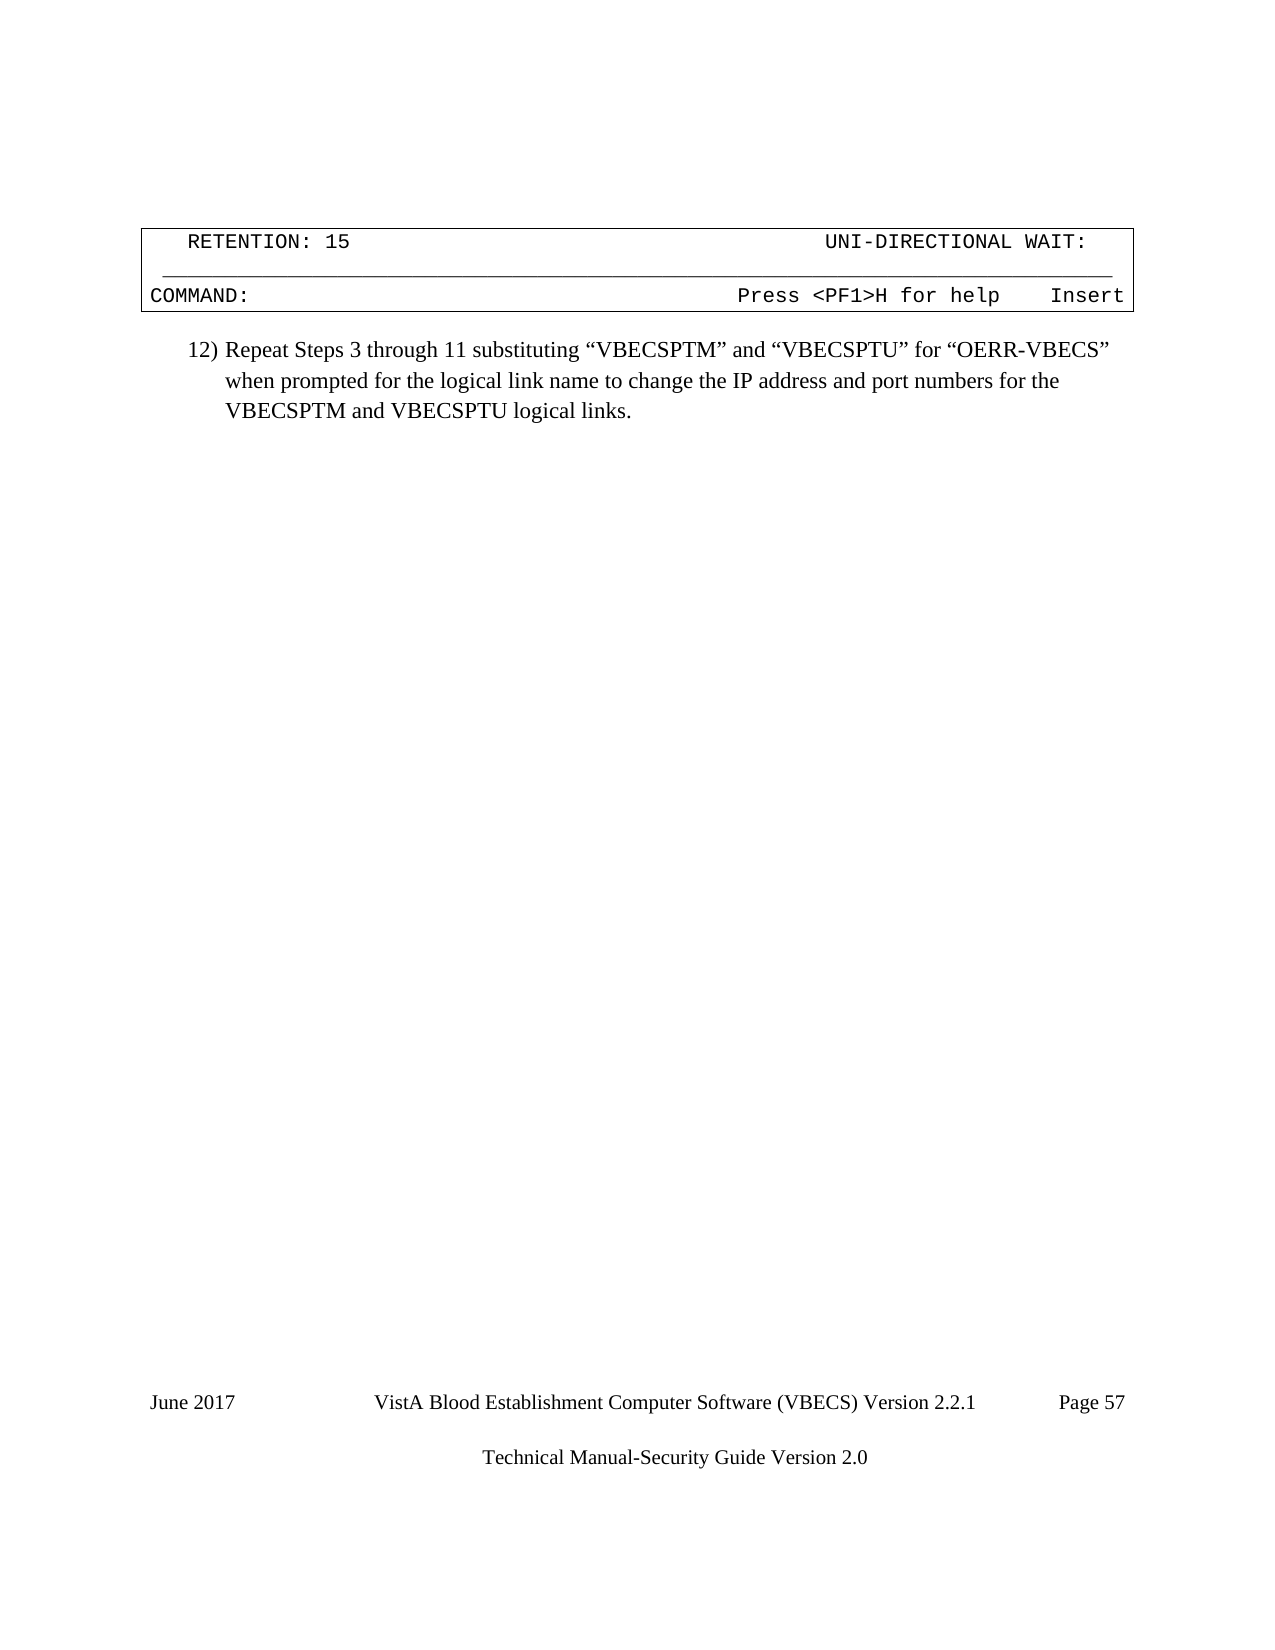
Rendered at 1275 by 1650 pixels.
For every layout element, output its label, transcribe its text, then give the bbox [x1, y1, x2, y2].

text ____________________________________________________________________________ [142, 255, 1133, 282]
text RETENTION: 15 UNI-DIRECTIONAL WAIT: [142, 229, 1133, 255]
text COMMAND: Press <PF1>H for help Insert [142, 282, 1133, 311]
list Repeat Steps 3 through 11 substituting “VBECSPTM” and “VBECSPTU” for “OERR-VBECS” when prompted for the logical link name to change the IP address and port numbers for the VBECSPTM and VBECSPTU logical links. [187, 337, 1125, 423]
